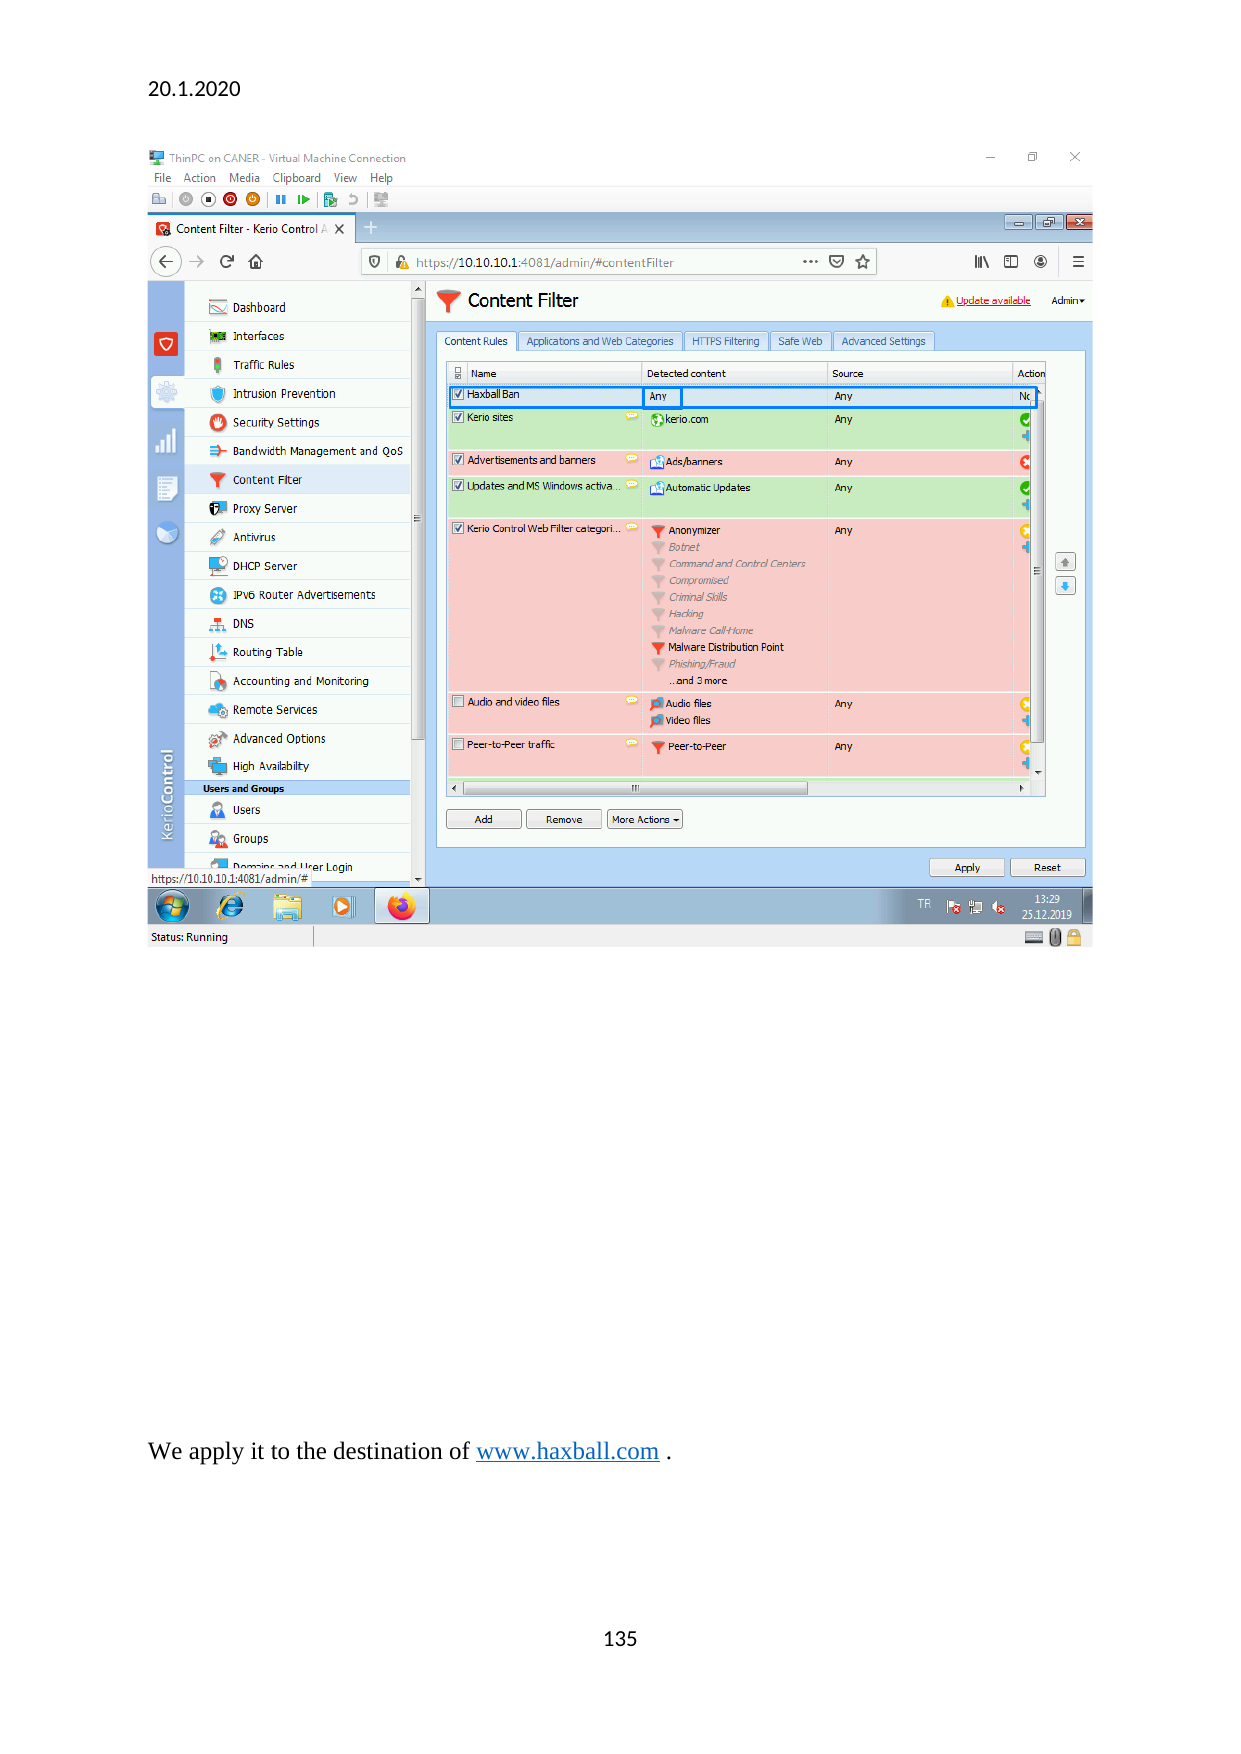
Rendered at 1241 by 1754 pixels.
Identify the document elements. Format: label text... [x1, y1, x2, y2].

picture [147, 147, 1093, 947]
text We apply it to the destination of www.haxball.com . [148, 1436, 1093, 1465]
